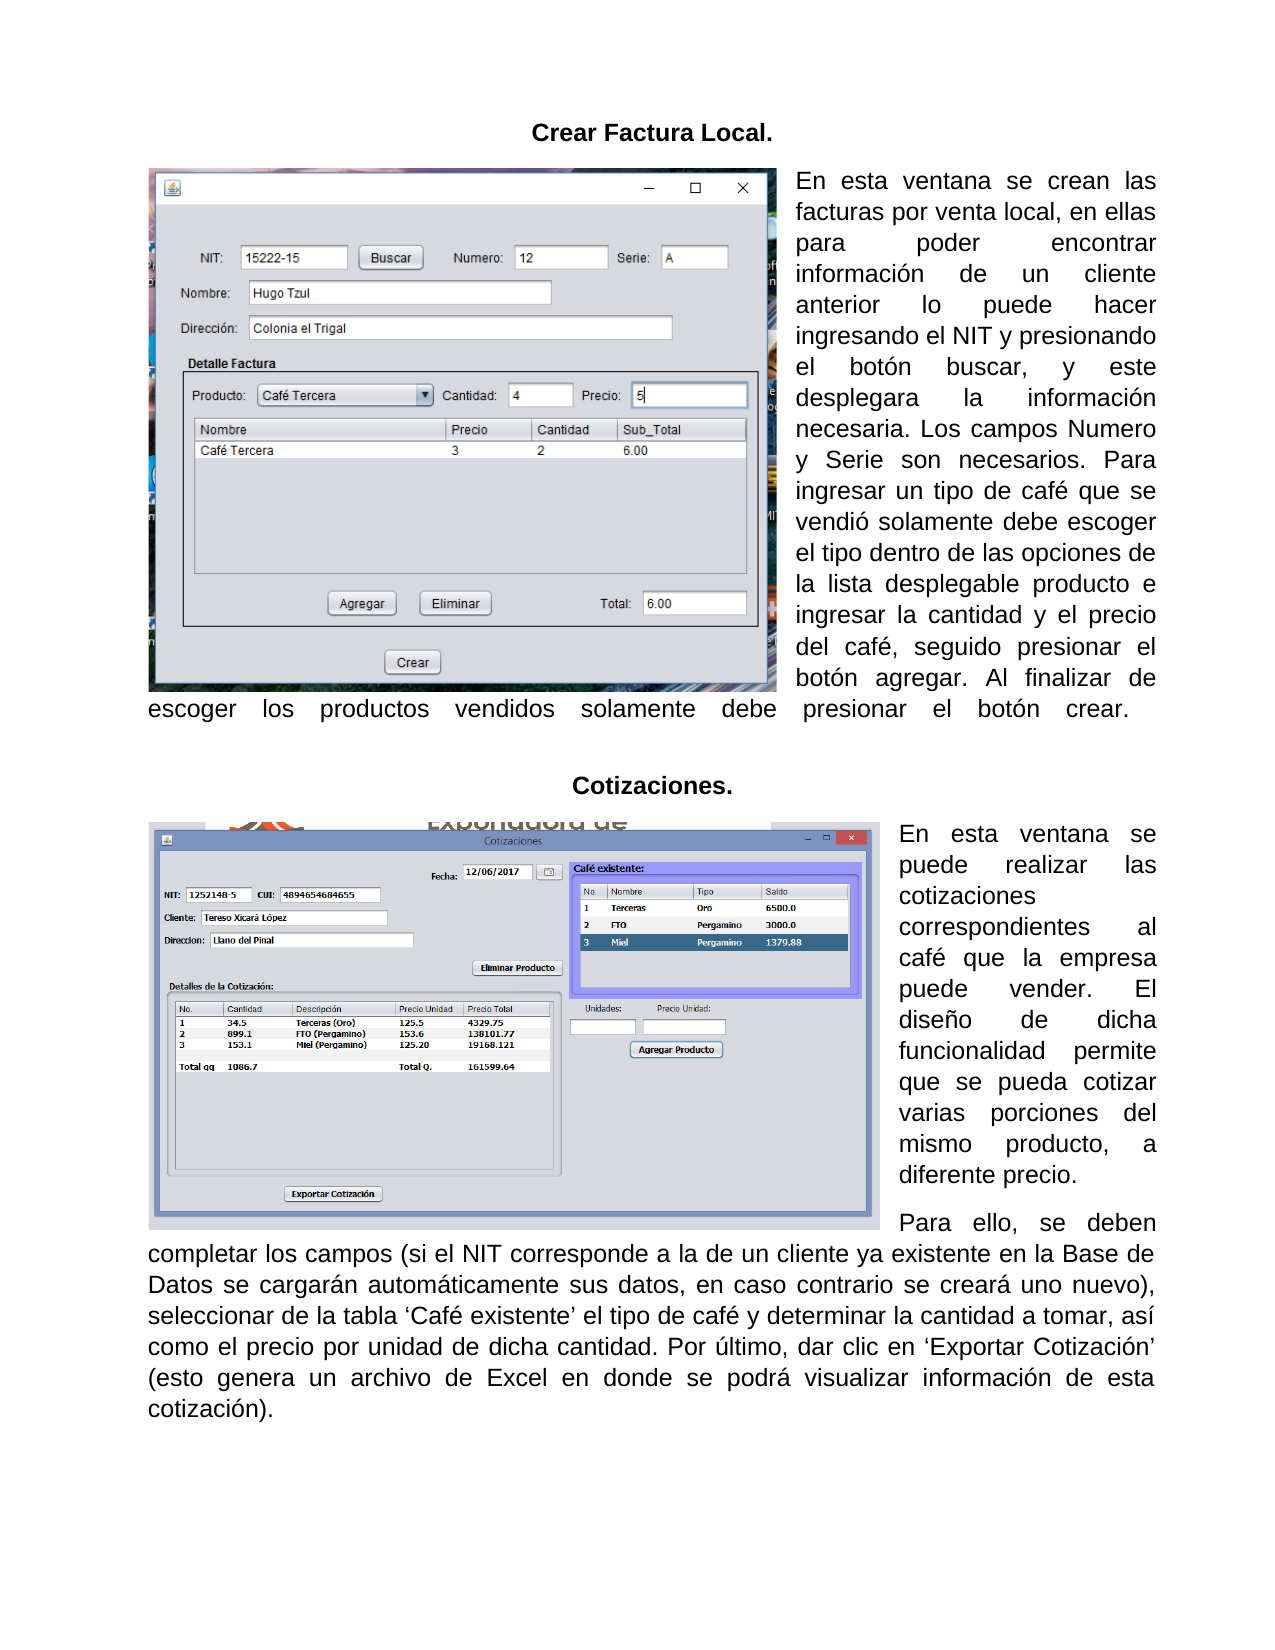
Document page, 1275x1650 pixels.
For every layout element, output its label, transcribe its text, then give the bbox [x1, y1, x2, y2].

picture [148, 822, 880, 1230]
text Cotizaciones. [148, 771, 1157, 800]
picture [148, 168, 777, 692]
text Crear Factura Local. [148, 118, 1157, 147]
text Para ello, se deben completar los campos (si el NIT corresponde a la de un cliente ya existente en la Base de Datos se cargarán automáticamente sus datos, en caso contrario se creará uno nuevo), seleccionar de la tabla ‘Café existente’ el tipo de café y determinar la cantidad a tomar, así como el precio por unidad de dicha cantidad. Por último, dar clic en ‘Exportar Cotización’ (esto genera un archivo de Excel en donde se podrá visualizar información de esta cotización). [148, 1208, 1157, 1423]
